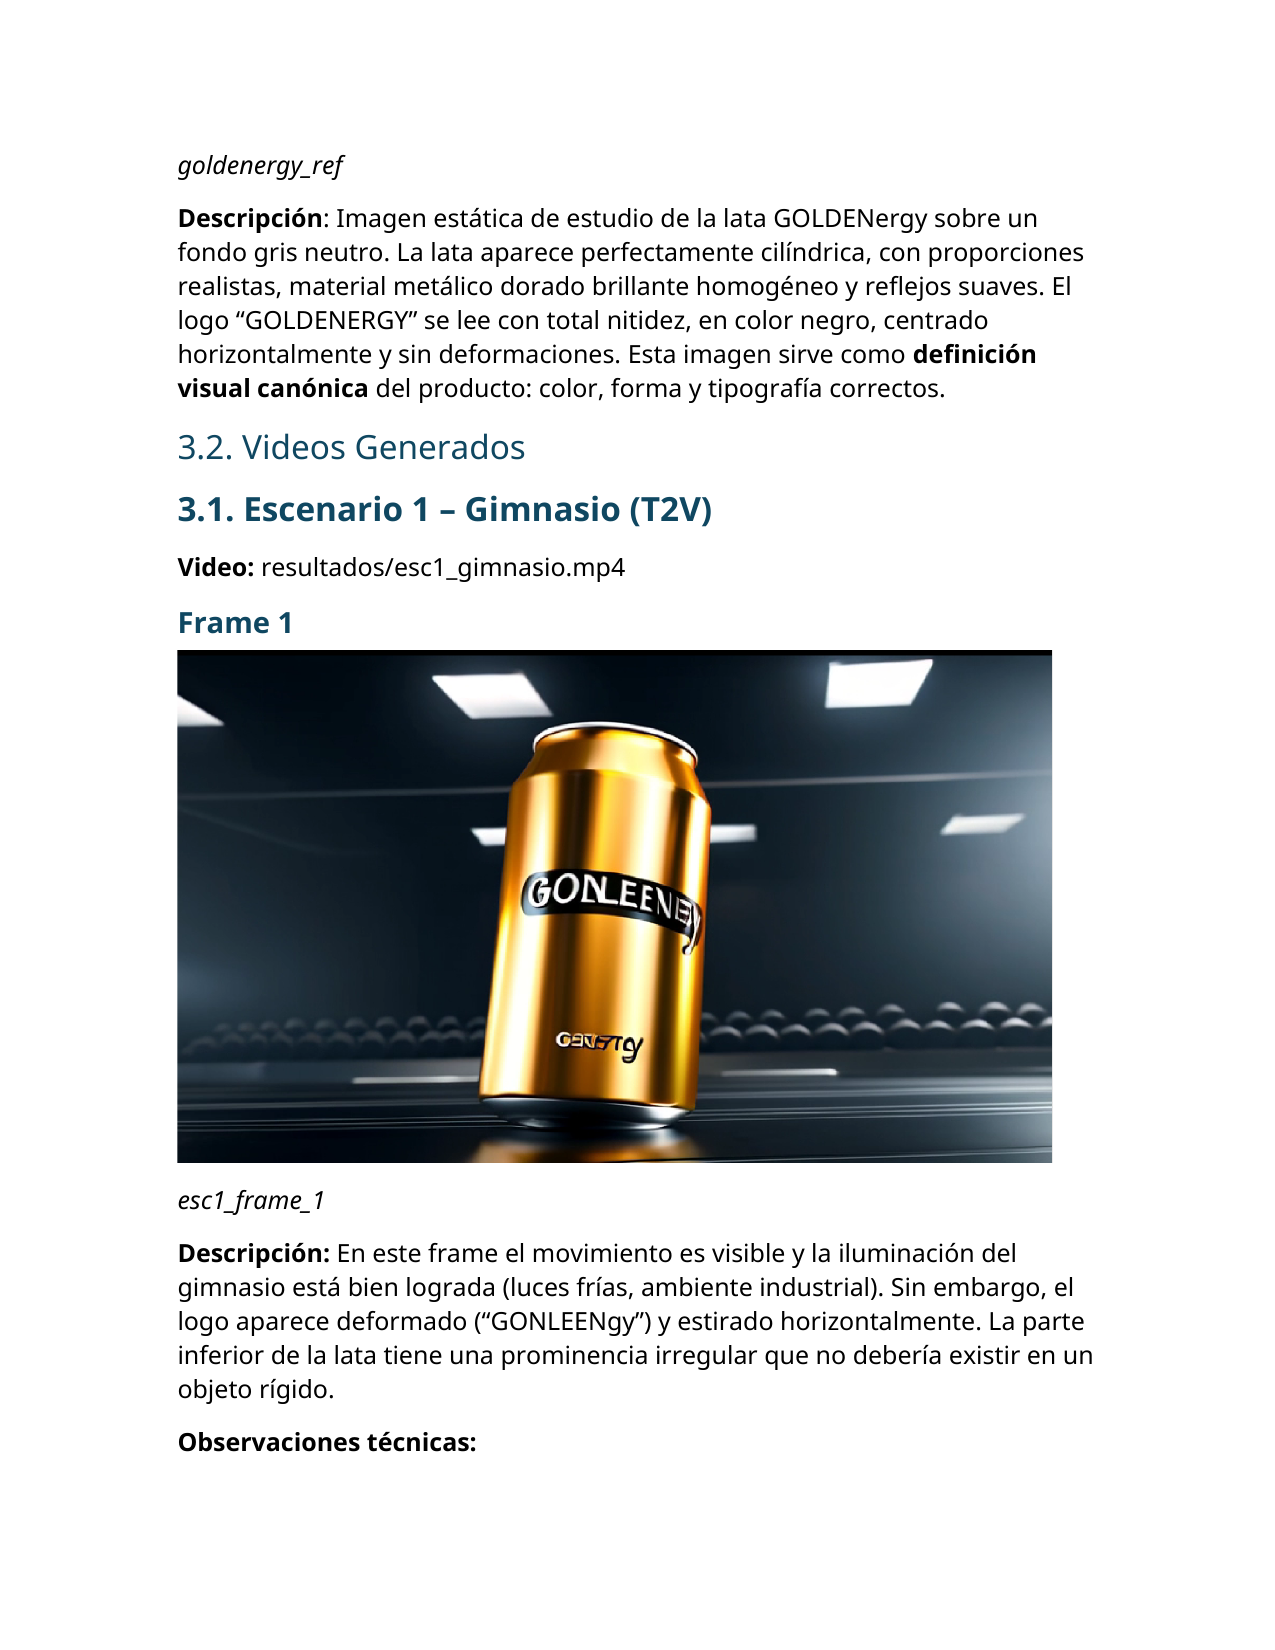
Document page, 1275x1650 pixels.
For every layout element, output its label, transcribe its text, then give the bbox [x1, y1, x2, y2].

text Video: resultados/esc1_gimnasio.mp4 [177, 550, 1098, 584]
text Descripción: En este frame el movimiento es visible y la iluminación del gimnasio está bien lograda (luces frías, ambiente industrial). Sin embargo, el logo aparece deformado (“GONLEENgy”) y estirado horizontalmente. La parte inferior de la lata tiene una prominencia irregular que no debería existir en un objeto rígido. [177, 1236, 1098, 1406]
text esc1_frame_1 [177, 1183, 1098, 1217]
subtitle 3.1. Escenario 1 – Gimnasio (T2V) [177, 486, 1098, 531]
text Observaciones técnicas: [177, 1425, 1098, 1459]
text goldenergy_ref [177, 148, 1098, 182]
picture [177, 650, 1053, 1163]
subtitle 3.2. Videos Generados [177, 423, 1098, 469]
subtitle Frame 1 [177, 603, 1098, 642]
text Descripción: Imagen estática de estudio de la lata GOLDENergy sobre un fondo gris neutro. La lata aparece perfectamente cilíndrica, con proporciones realistas, material metálico dorado brillante homogéneo y reflejos suaves. El logo “GOLDENERGY” se lee con total nitidez, en color negro, centrado horizontalmente y sin deformaciones. Esta imagen sirve como definición visual canónica del producto: color, forma y tipografía correctos. [177, 200, 1098, 405]
